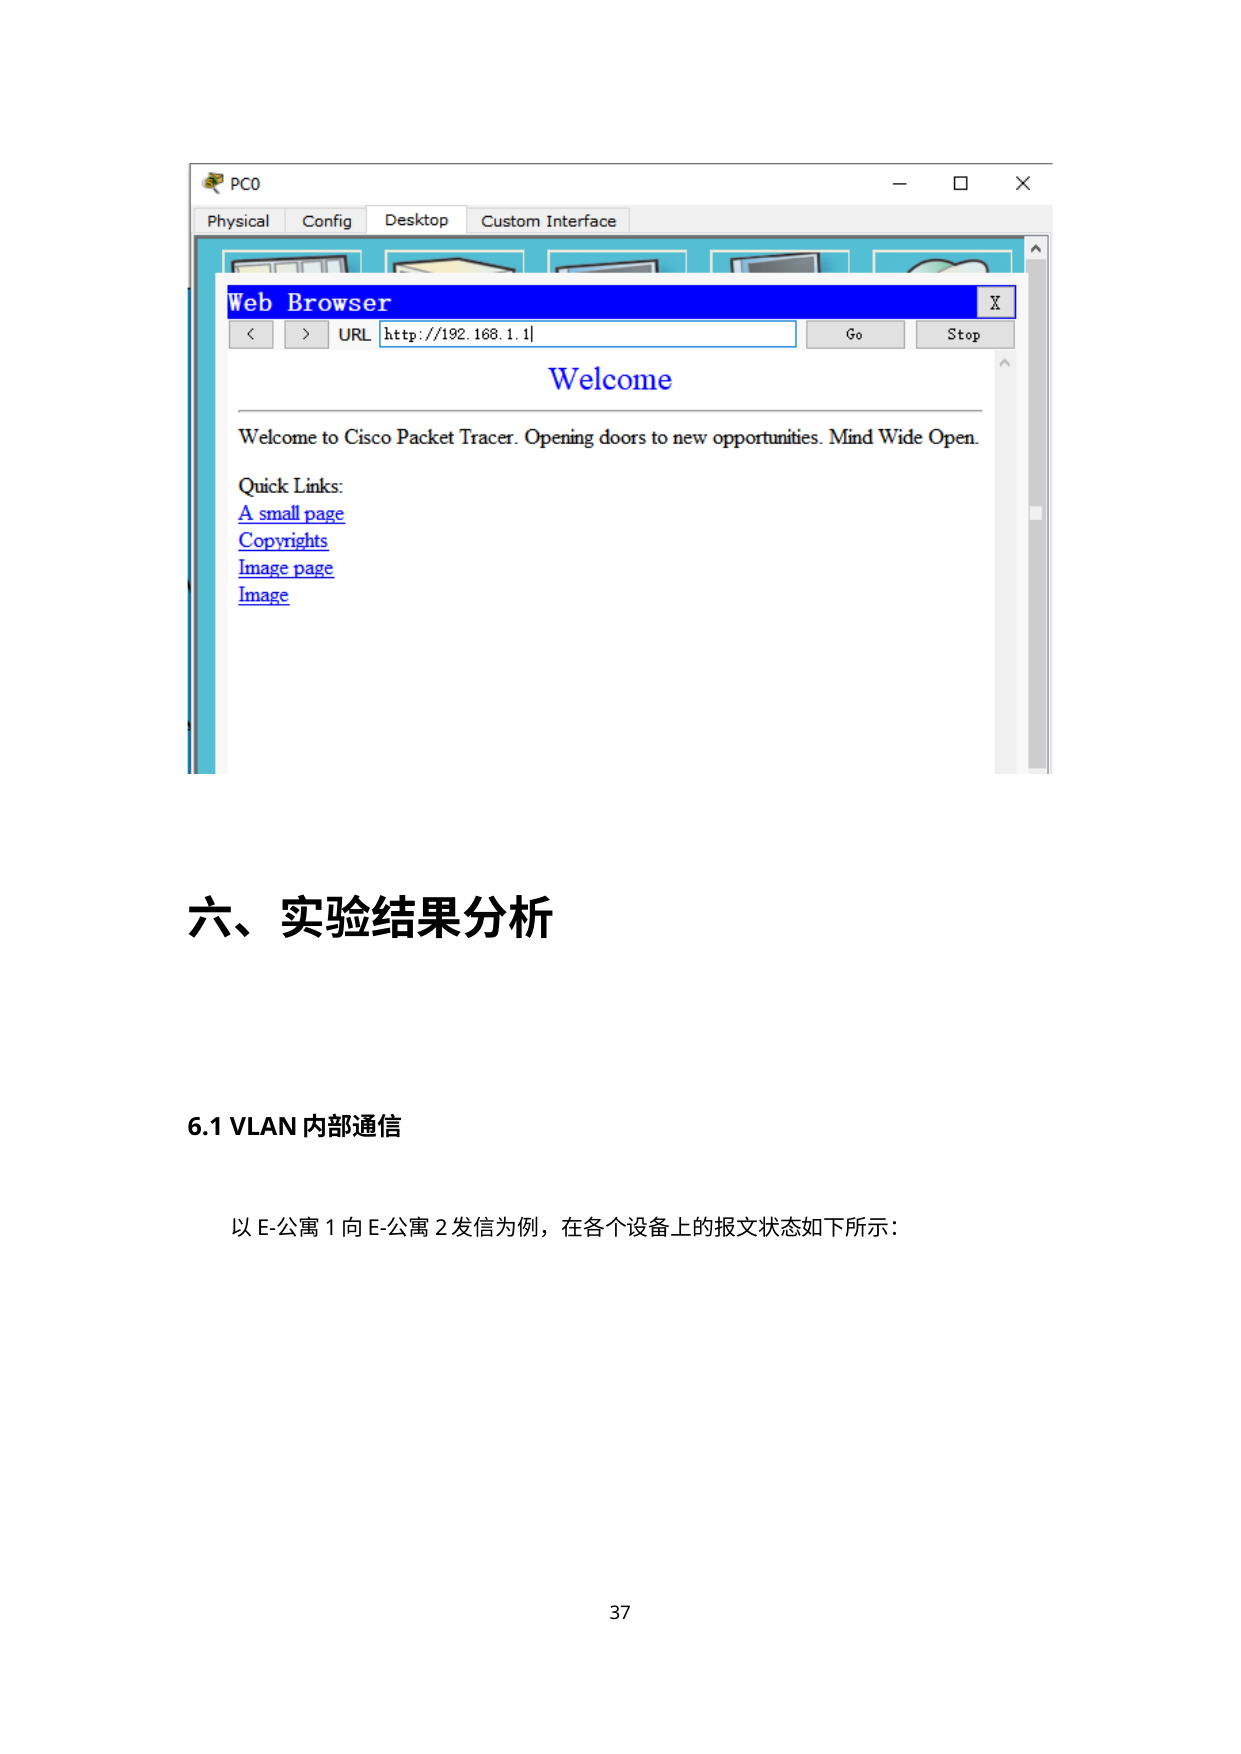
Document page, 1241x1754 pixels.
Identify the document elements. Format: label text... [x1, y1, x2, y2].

text 以E-公寓1向E-公寓2发信为例，在各个设备上的报文状态如下所示： [231, 1210, 1053, 1243]
subtitle 六、实验结果分析 [187, 866, 1053, 964]
picture [187, 163, 1053, 774]
subtitle 6.1 VLAN内部通信 [187, 1092, 1053, 1157]
